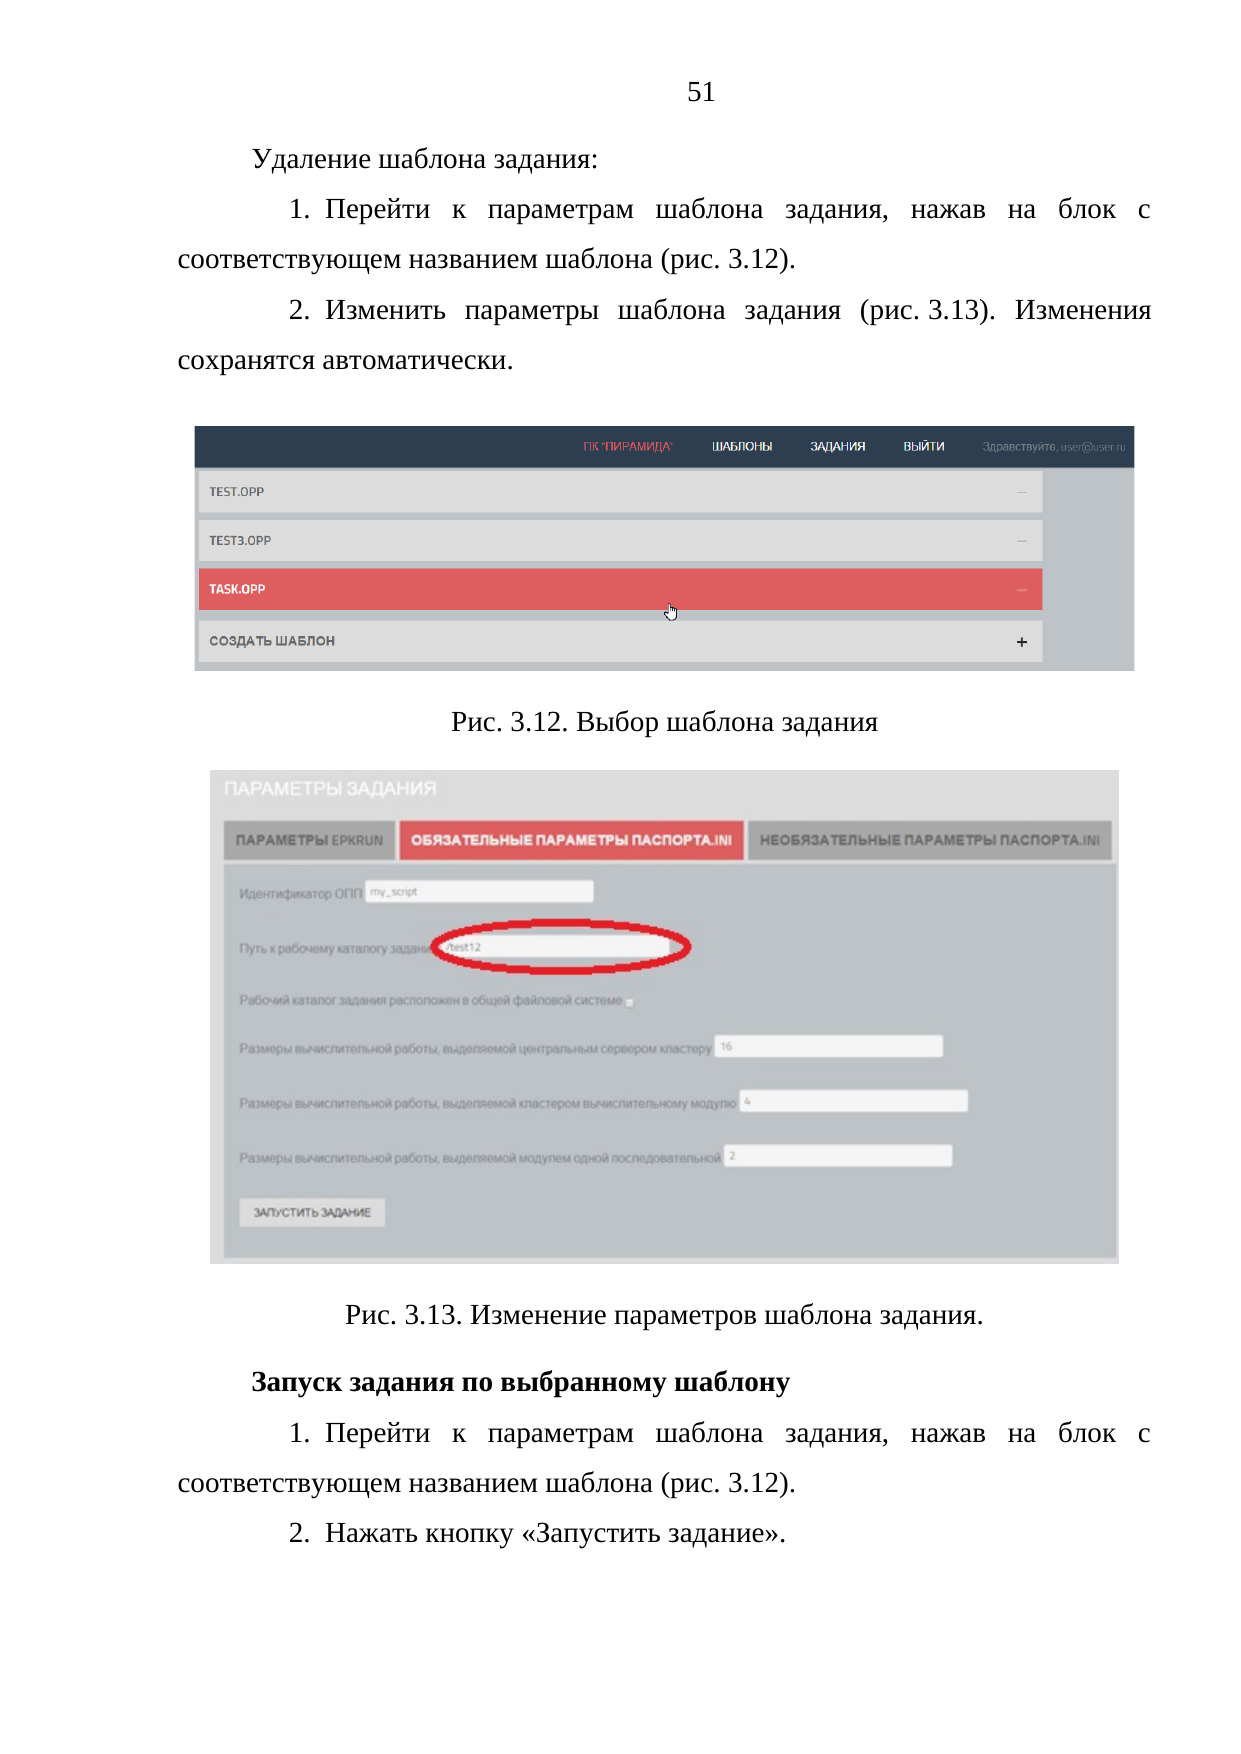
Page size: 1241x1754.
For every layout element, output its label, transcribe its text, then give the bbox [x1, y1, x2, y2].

list Перейти к параметрам шаблона задания, нажав на блок с соответствующем названием шаблона (рис. 3.12). [177, 191, 1152, 275]
text Запуск задания по выбранному шаблону [177, 1364, 1152, 1398]
list Перейти к параметрам шаблона задания, нажав на блок с соответствующем названием шаблона (рис. 3.12). [177, 1415, 1152, 1499]
text Рис. 3.12. Выбор шаблона задания [177, 704, 1152, 737]
picture [210, 770, 1119, 1264]
text Рис. 3.13. Изменение параметров шаблона задания. [177, 1297, 1152, 1331]
text Удаление шаблона задания: [177, 141, 1152, 174]
list Изменить параметры шаблона задания (рис. 3.13). Изменения сохранятся автоматически. [177, 292, 1152, 376]
picture [194, 426, 1135, 671]
list Нажать кнопку «Запустить задание». [177, 1515, 1152, 1549]
